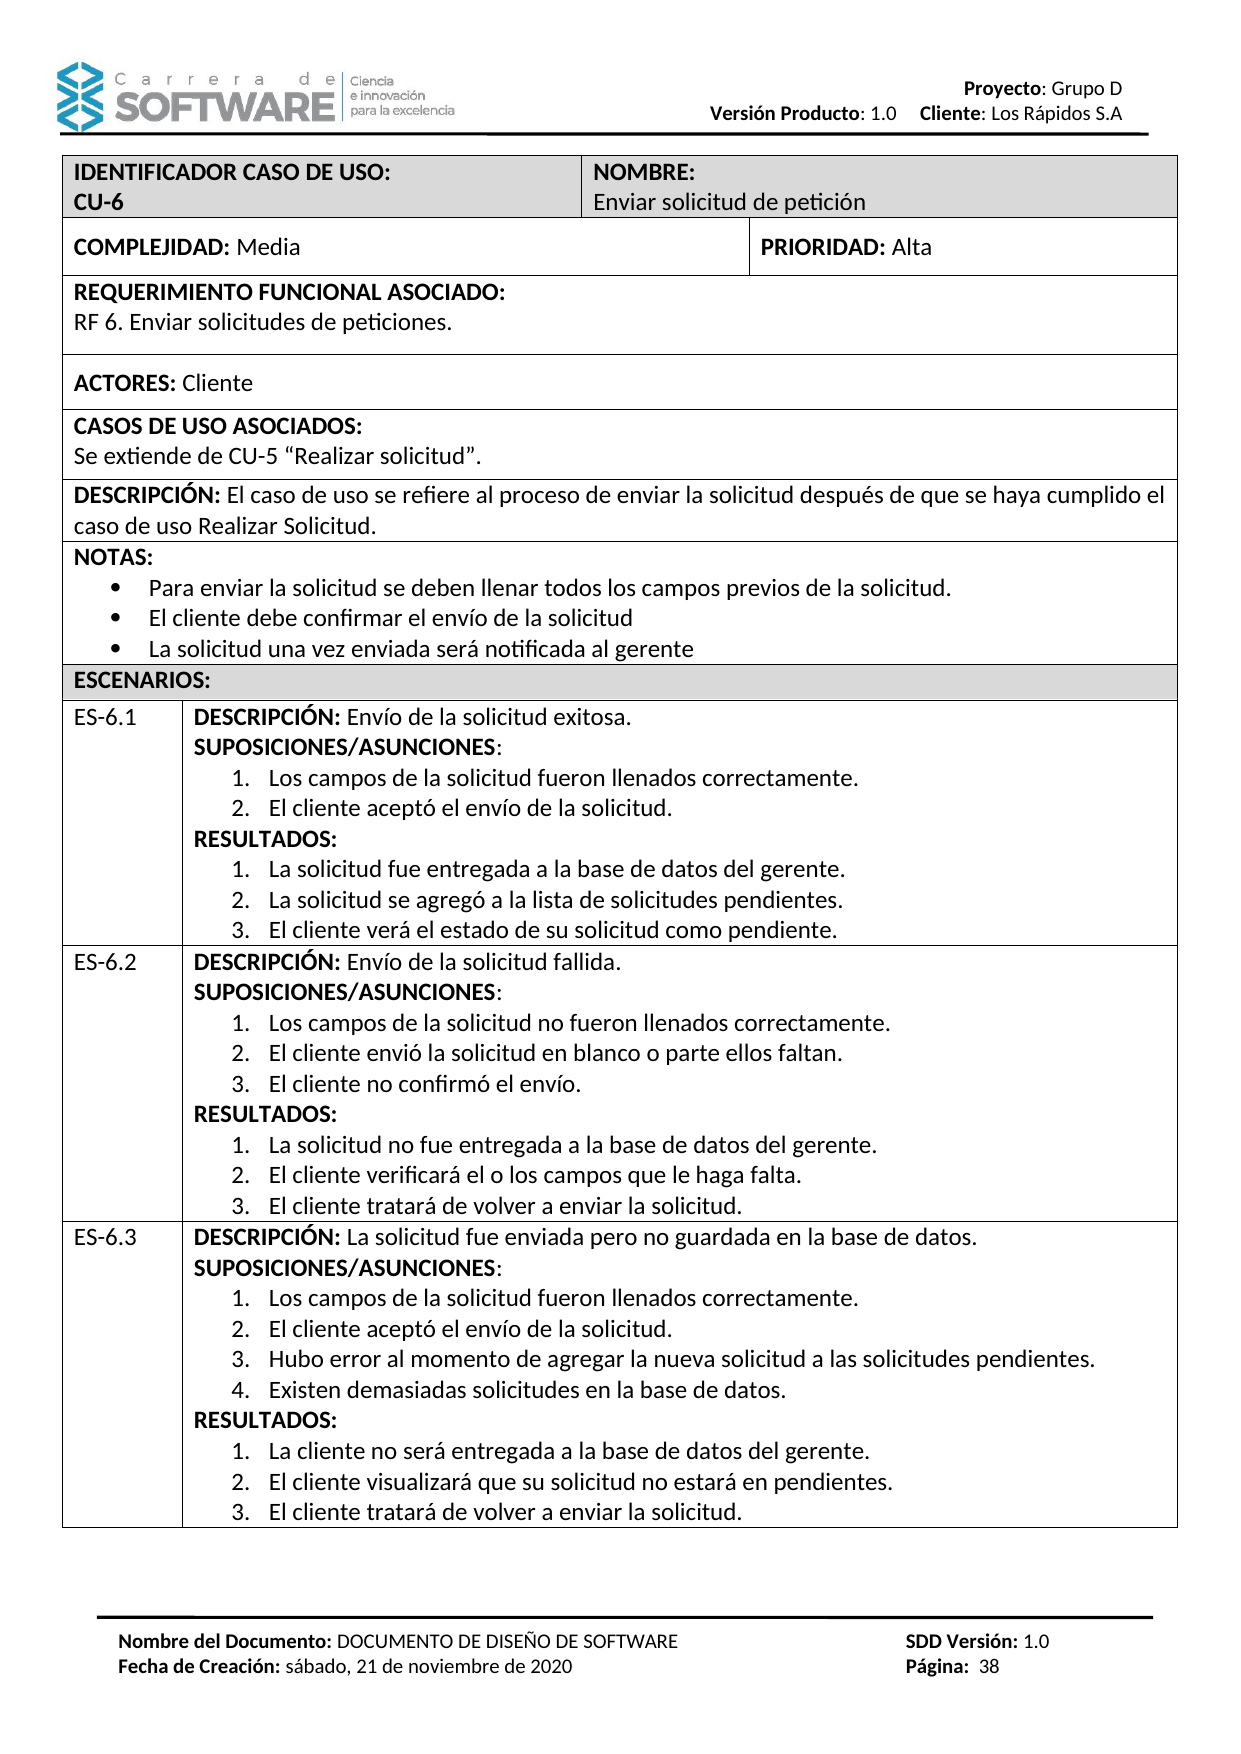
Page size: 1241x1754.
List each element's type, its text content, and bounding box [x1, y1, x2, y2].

table_cell PRIORIDAD: Alta [750, 218, 1177, 275]
table_cell DESCRIPCIÓN: La solicitud fue enviada pero no guardada en la base de datos. SUPOSICIONES/ASUNCIONES: Los campos de la solicitud fueron llenados correctamente. El cliente aceptó el envío de la solicitud. Hubo error al momento de agregar la nueva solicitud a las solicitudes pendientes. Existen demasiadas solicitudes en la base de datos. RESULTADOS: La cliente no será entregada a la base de datos del gerente. El cliente visualizará que su solicitud no estará en pendientes. El cliente tratará de volver a enviar la solicitud. [183, 1222, 1177, 1527]
table_cell ESCENARIOS: [63, 665, 1177, 699]
table_cell COMPLEJIDAD: Media [63, 218, 749, 275]
table_header NOMBRE: Enviar solicitud de petición [582, 156, 1177, 217]
table_cell ES-6.2 [63, 946, 182, 1221]
picture [46, 46, 461, 154]
table_cell ES-6.3 [63, 1222, 182, 1527]
table_cell DESCRIPCIÓN: El caso de uso se refiere al proceso de enviar la solicitud después de que se haya cumplido el caso de uso Realizar Solicitud. [63, 480, 1177, 541]
table_cell CASOS DE USO ASOCIADOS: Se extiende de CU-5 “Realizar solicitud”. [63, 410, 1177, 478]
table_cell NOTAS: Para enviar la solicitud se deben llenar todos los campos previos de la solicitud. El cliente debe confirmar el envío de la solicitud La solicitud una vez enviada será notificada al gerente [63, 542, 1177, 664]
table_cell ACTORES: Cliente [63, 355, 1177, 409]
table_cell REQUERIMIENTO FUNCIONAL ASOCIADO: RF 6. Enviar solicitudes de peticiones. [63, 276, 1177, 354]
table_header IDENTIFICADOR CASO DE USO: CU-6 [63, 156, 581, 217]
table_cell DESCRIPCIÓN: Envío de la solicitud exitosa. SUPOSICIONES/ASUNCIONES: Los campos de la solicitud fueron llenados correctamente. El cliente aceptó el envío de la solicitud. RESULTADOS: La solicitud fue entregada a la base de datos del gerente. La solicitud se agregó a la lista de solicitudes pendientes. El cliente verá el estado de su solicitud como pendiente. [183, 701, 1177, 945]
table_cell DESCRIPCIÓN: Envío de la solicitud fallida. SUPOSICIONES/ASUNCIONES: Los campos de la solicitud no fueron llenados correctamente. El cliente envió la solicitud en blanco o parte ellos faltan. El cliente no confirmó el envío. RESULTADOS: La solicitud no fue entregada a la base de datos del gerente. El cliente verificará el o los campos que le haga falta. El cliente tratará de volver a enviar la solicitud. [183, 946, 1177, 1221]
table_cell ES-6.1 [63, 701, 182, 945]
